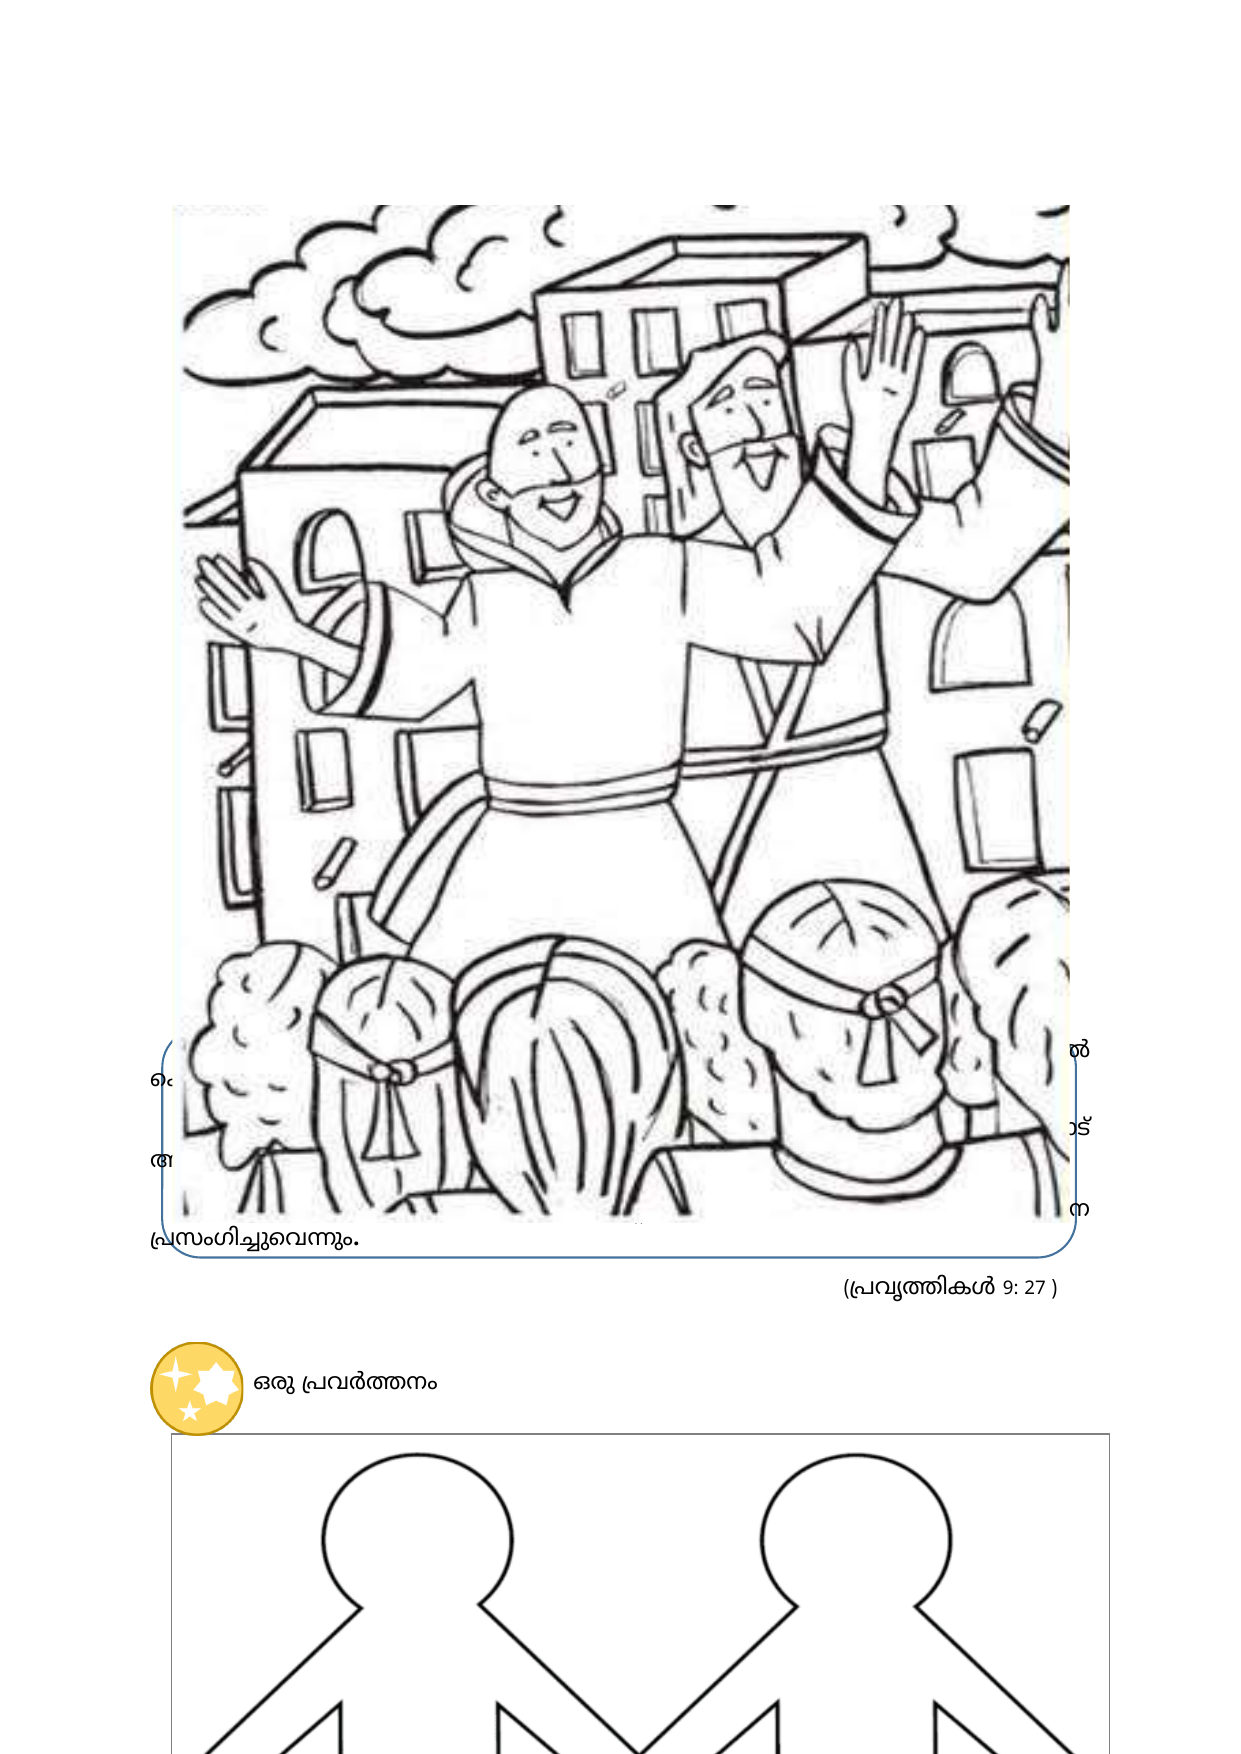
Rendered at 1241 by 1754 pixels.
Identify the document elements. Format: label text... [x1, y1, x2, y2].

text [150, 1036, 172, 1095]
picture [172, 205, 1070, 1223]
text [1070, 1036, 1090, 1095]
text ഡമാസ്കസിൽ അദ്ദേഹം യേശുവിന്റെ നാമത്തിൽ നിർഭയമായി എങ്ങനെ പ്രസംഗിച്ചുവെന്നും. [150, 1195, 1090, 1254]
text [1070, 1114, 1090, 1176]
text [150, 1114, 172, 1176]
text ഒരു പ്രവർത്തനം [244, 1368, 1090, 1394]
text (പ്രവൃത്തികൾ 9: 27 ) [150, 1273, 1090, 1302]
picture [150, 1342, 1109, 1754]
